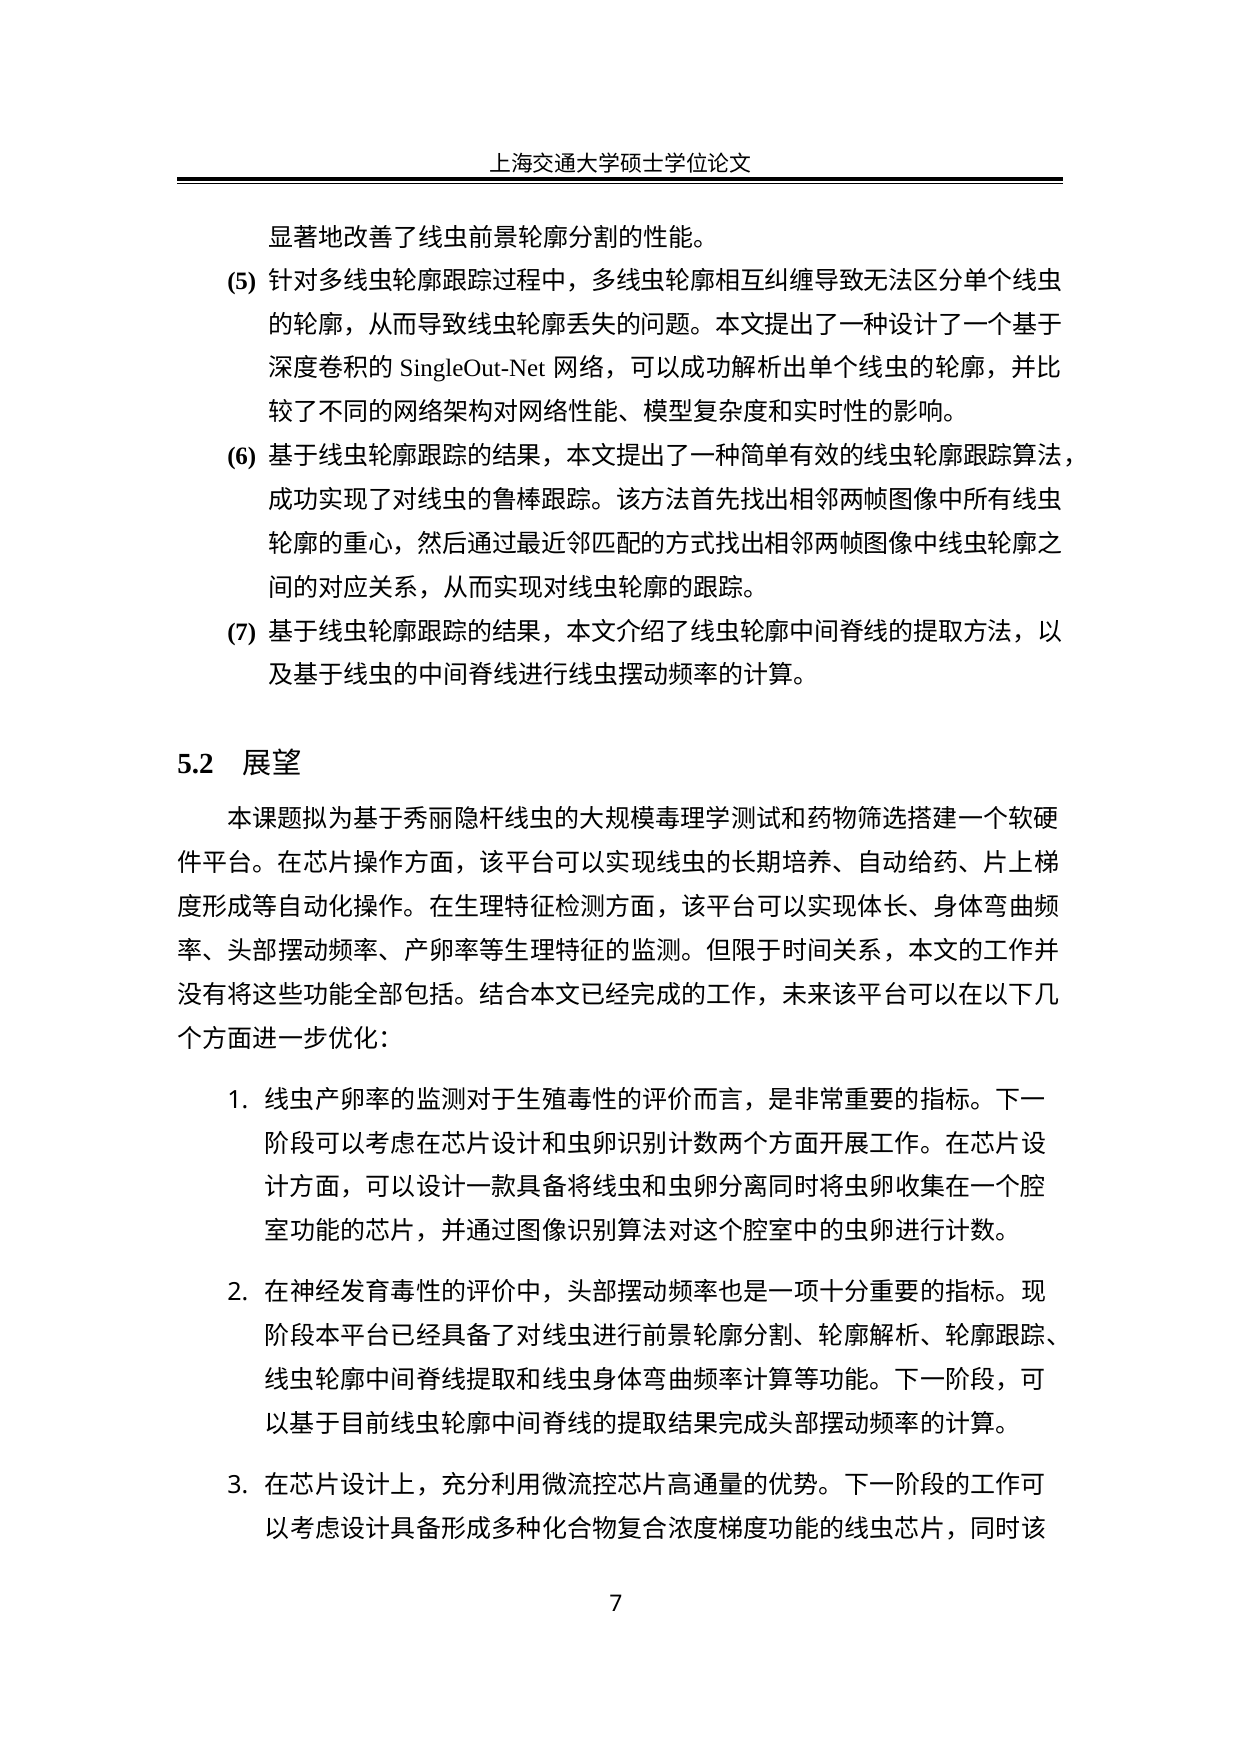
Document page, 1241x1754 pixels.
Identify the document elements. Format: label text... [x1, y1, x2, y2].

subtitle 展望 [177, 742, 1173, 782]
list 针对多线虫轮廓跟踪过程中，多线虫轮廓相互纠缠导致无法区分单个线虫的轮廓，从而导致线虫轮廓丢失的问题。本文提出了一种设计了一个基于深度卷积的 SingleOut-Net 网络，可以成功解析出单个线虫的轮廓，并比较了不同的网络架构对网络性能、模型复杂度和实时性的影响。 [227, 260, 1063, 428]
text 本课题拟为基于秀丽隐杆线虫的大规模毒理学测试和药物筛选搭建一个软硬件平台。在芯片操作方面，该平台可以实现线虫的长期培养、自动给药、片上梯度形成等自动化操作。在生理特征检测方面，该平台可以实现体长、身体弯曲频率、头部摆动频率、产卵率等生理特征的监测。但限于时间关系，本文的工作并没有将这些功能全部包括。结合本文已经完成的工作，未来该平台可以在以下几个方面进一步优化： [177, 799, 1063, 1054]
list 线虫产卵率的监测对于生殖毒性的评价而言，是非常重要的指标。下一阶段可以考虑在芯片设计和虫卵识别计数两个方面开展工作。在芯片设计方面，可以设计一款具备将线虫和虫卵分离同时将虫卵收集在一个腔室功能的芯片，并通过图像识别算法对这个腔室中的虫卵进行计数。 [227, 1079, 1063, 1247]
text 显著地改善了线虫前景轮廓分割的性能。 [269, 217, 1173, 253]
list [227, 1464, 1063, 1544]
list 基于线虫轮廓跟踪的结果，本文提出了一种简单有效的线虫轮廓跟踪算法，成功实现了对线虫的鲁棒跟踪。该方法首先找出相邻两帧图像中所有线虫轮廓的重心，然后通过最近邻匹配的方式找出相邻两帧图像中线虫轮廓之间的对应关系，从而实现对线虫轮廓的跟踪。 [227, 436, 1063, 603]
list 在神经发育毒性的评价中，头部摆动频率也是一项十分重要的指标。现阶段本平台已经具备了对线虫进行前景轮廓分割、轮廓解析、轮廓跟踪、线虫轮廓中间脊线提取和线虫身体弯曲频率计算等功能。下一阶段，可以基于目前线虫轮廓中间脊线的提取结果完成头部摆动频率的计算。 [227, 1272, 1063, 1439]
list 基于线虫轮廓跟踪的结果，本文介绍了线虫轮廓中间脊线的提取方法，以及基于线虫的中间脊线进行线虫摆动频率的计算。 [227, 611, 1063, 691]
